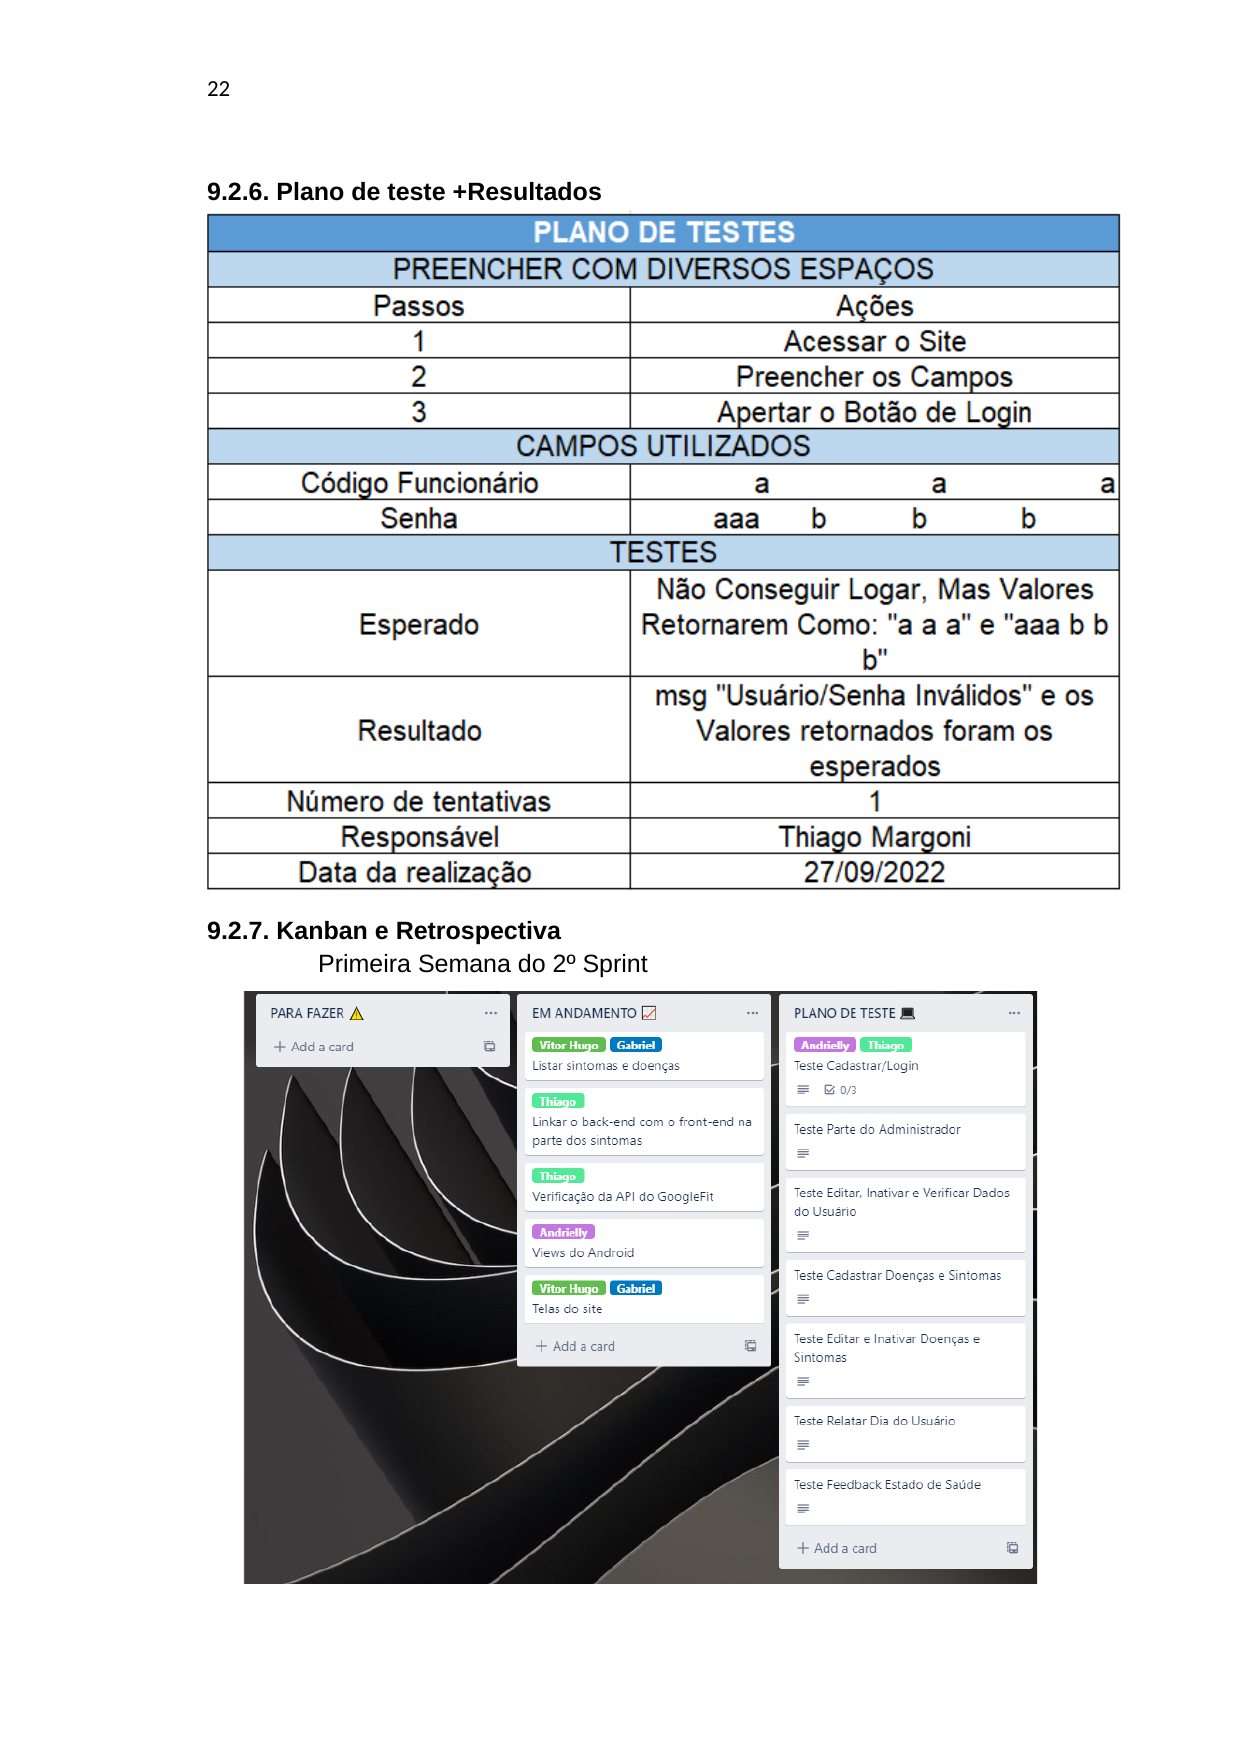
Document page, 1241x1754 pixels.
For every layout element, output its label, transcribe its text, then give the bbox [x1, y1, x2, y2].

subtitle 9.2.7. Kanban e Retrospectiva [207, 916, 1122, 944]
subtitle 9.2.6. Plano de teste +Resultados [207, 177, 1122, 206]
picture [206, 210, 1123, 891]
picture [243, 991, 1038, 1584]
